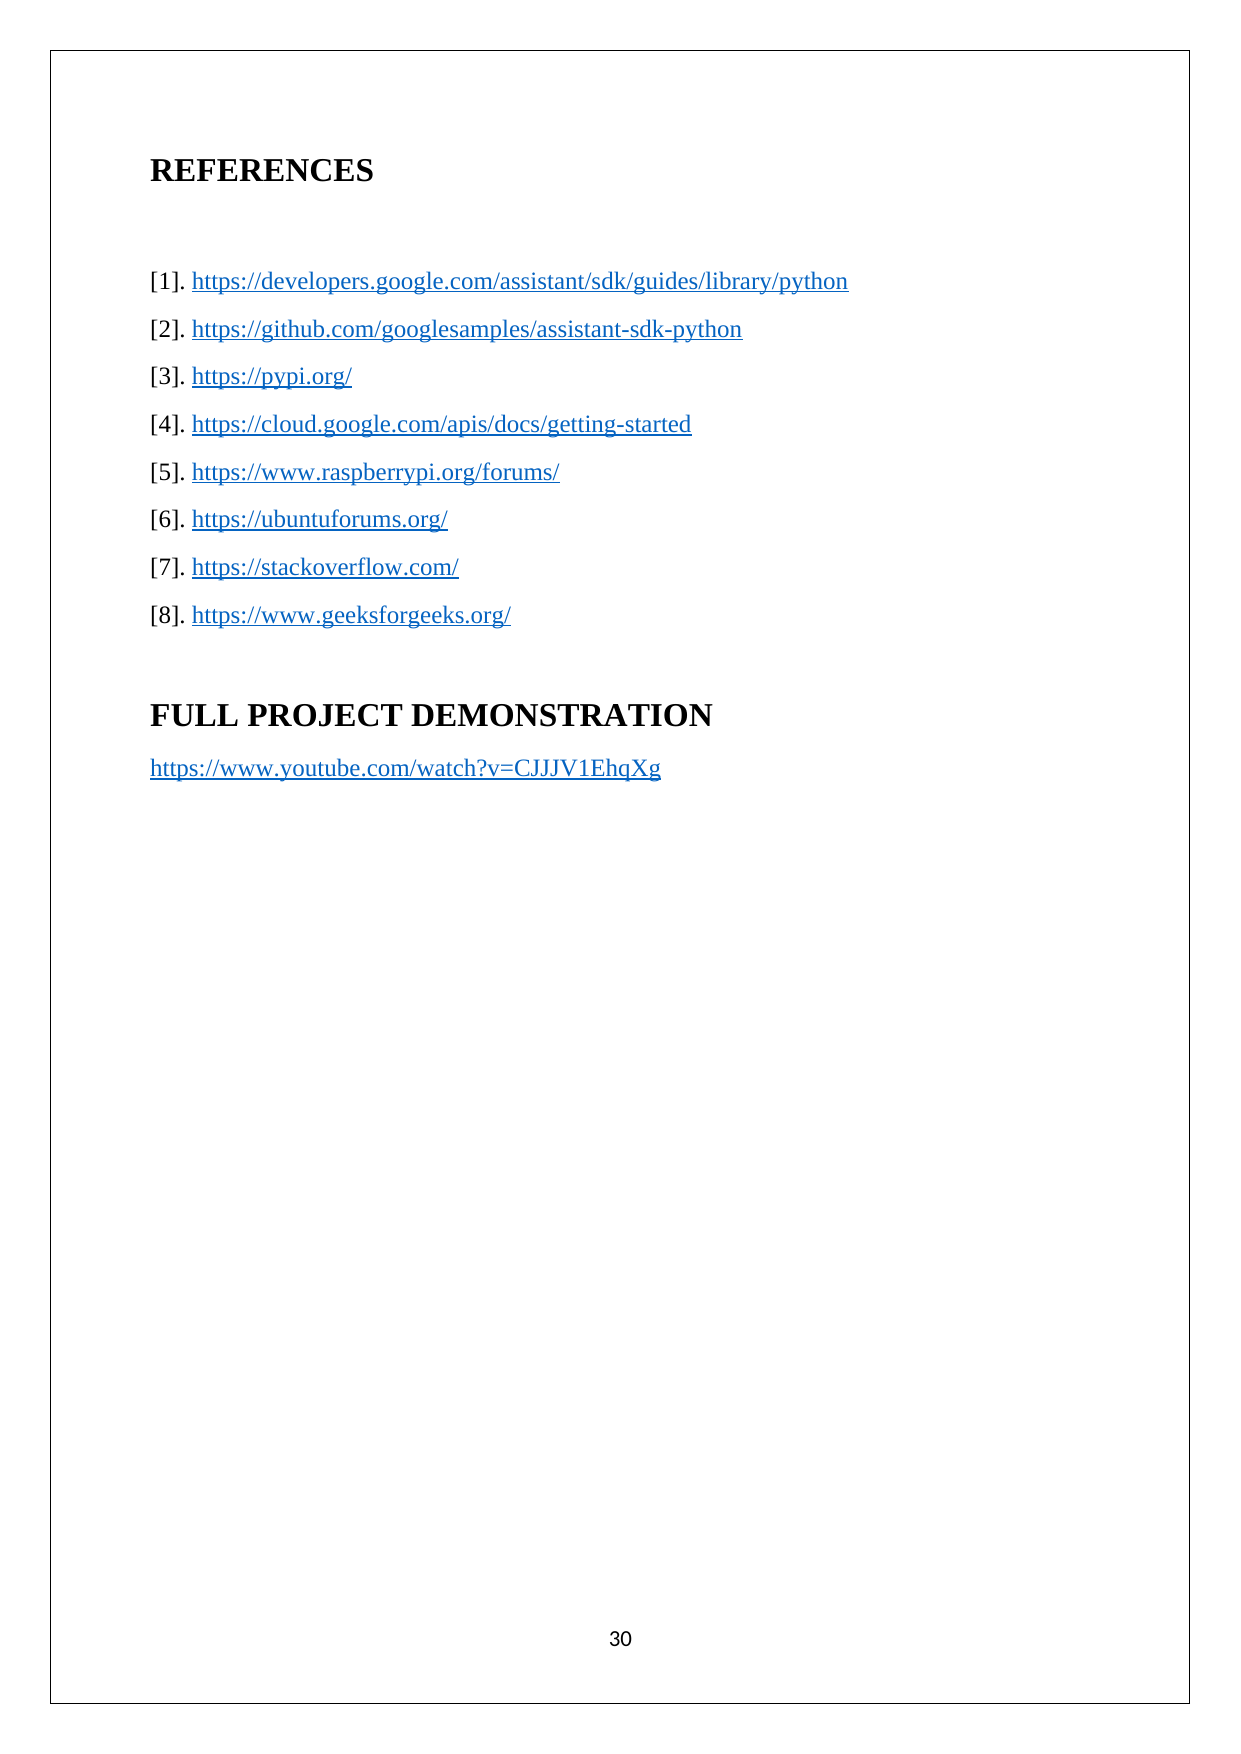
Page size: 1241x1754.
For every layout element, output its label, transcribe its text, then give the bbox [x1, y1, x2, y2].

text https://www.youtube.com/watch?v=CJJJV1EhqXg [150, 753, 1090, 782]
text FULL PROJECT DEMONSTRATION [150, 695, 1090, 734]
text [3]. https://pypi.org/ [150, 361, 1090, 390]
text [7]. https://stackoverflow.com/ [150, 552, 1090, 581]
text [8]. https://www.geeksforgeeks.org/ [150, 600, 1090, 629]
text [1]. https://developers.google.com/assistant/sdk/guides/library/python [150, 266, 1090, 295]
text [2]. https://github.com/googlesamples/assistant-sdk-python [150, 314, 1090, 342]
text [6]. https://ubuntuforums.org/ [150, 504, 1090, 533]
text REFERENCES [150, 150, 1090, 188]
text [5]. https://www.raspberrypi.org/forums/ [150, 457, 1090, 486]
text [4]. https://cloud.google.com/apis/docs/getting-started [150, 409, 1090, 438]
